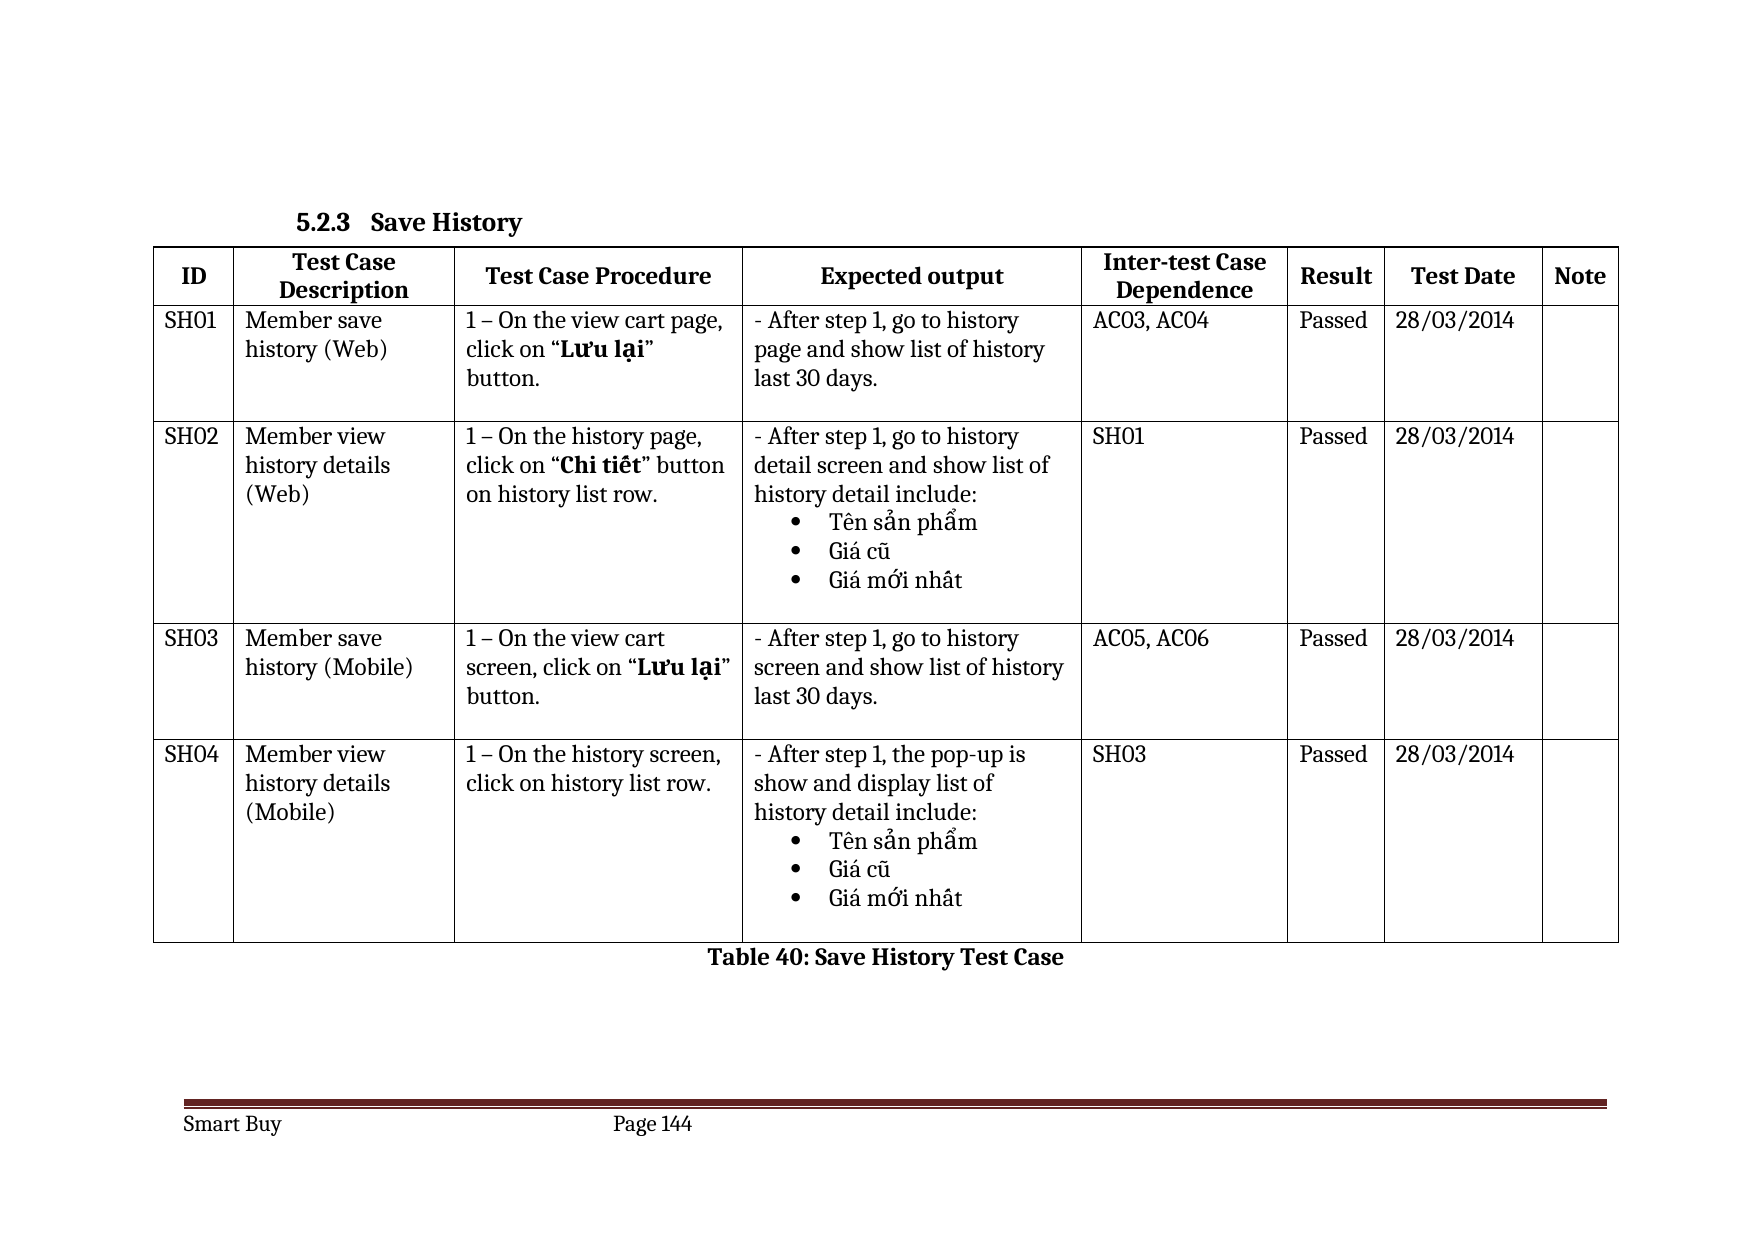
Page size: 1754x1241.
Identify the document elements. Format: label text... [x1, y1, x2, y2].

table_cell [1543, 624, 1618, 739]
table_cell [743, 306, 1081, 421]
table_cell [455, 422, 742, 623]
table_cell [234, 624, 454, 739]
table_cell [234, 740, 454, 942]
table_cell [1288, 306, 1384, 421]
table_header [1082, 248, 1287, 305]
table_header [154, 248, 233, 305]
text Table 40: Save History Test Case [165, 943, 1607, 971]
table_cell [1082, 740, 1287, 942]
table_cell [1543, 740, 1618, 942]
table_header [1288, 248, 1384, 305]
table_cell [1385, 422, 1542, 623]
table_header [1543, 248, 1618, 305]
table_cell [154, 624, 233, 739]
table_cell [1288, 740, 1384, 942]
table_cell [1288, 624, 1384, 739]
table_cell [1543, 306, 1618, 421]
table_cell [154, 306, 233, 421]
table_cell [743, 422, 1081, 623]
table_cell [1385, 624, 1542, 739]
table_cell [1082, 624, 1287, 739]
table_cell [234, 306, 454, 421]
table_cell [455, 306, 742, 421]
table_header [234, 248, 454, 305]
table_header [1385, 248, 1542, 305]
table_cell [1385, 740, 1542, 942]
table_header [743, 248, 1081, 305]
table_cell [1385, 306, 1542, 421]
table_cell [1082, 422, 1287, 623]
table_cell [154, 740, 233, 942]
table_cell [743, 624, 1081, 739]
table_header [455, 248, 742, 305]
subtitle Save History [296, 207, 1607, 238]
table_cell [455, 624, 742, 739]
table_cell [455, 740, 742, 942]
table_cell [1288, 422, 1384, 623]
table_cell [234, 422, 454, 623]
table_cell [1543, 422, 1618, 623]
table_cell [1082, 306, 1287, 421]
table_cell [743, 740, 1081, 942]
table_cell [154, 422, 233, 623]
